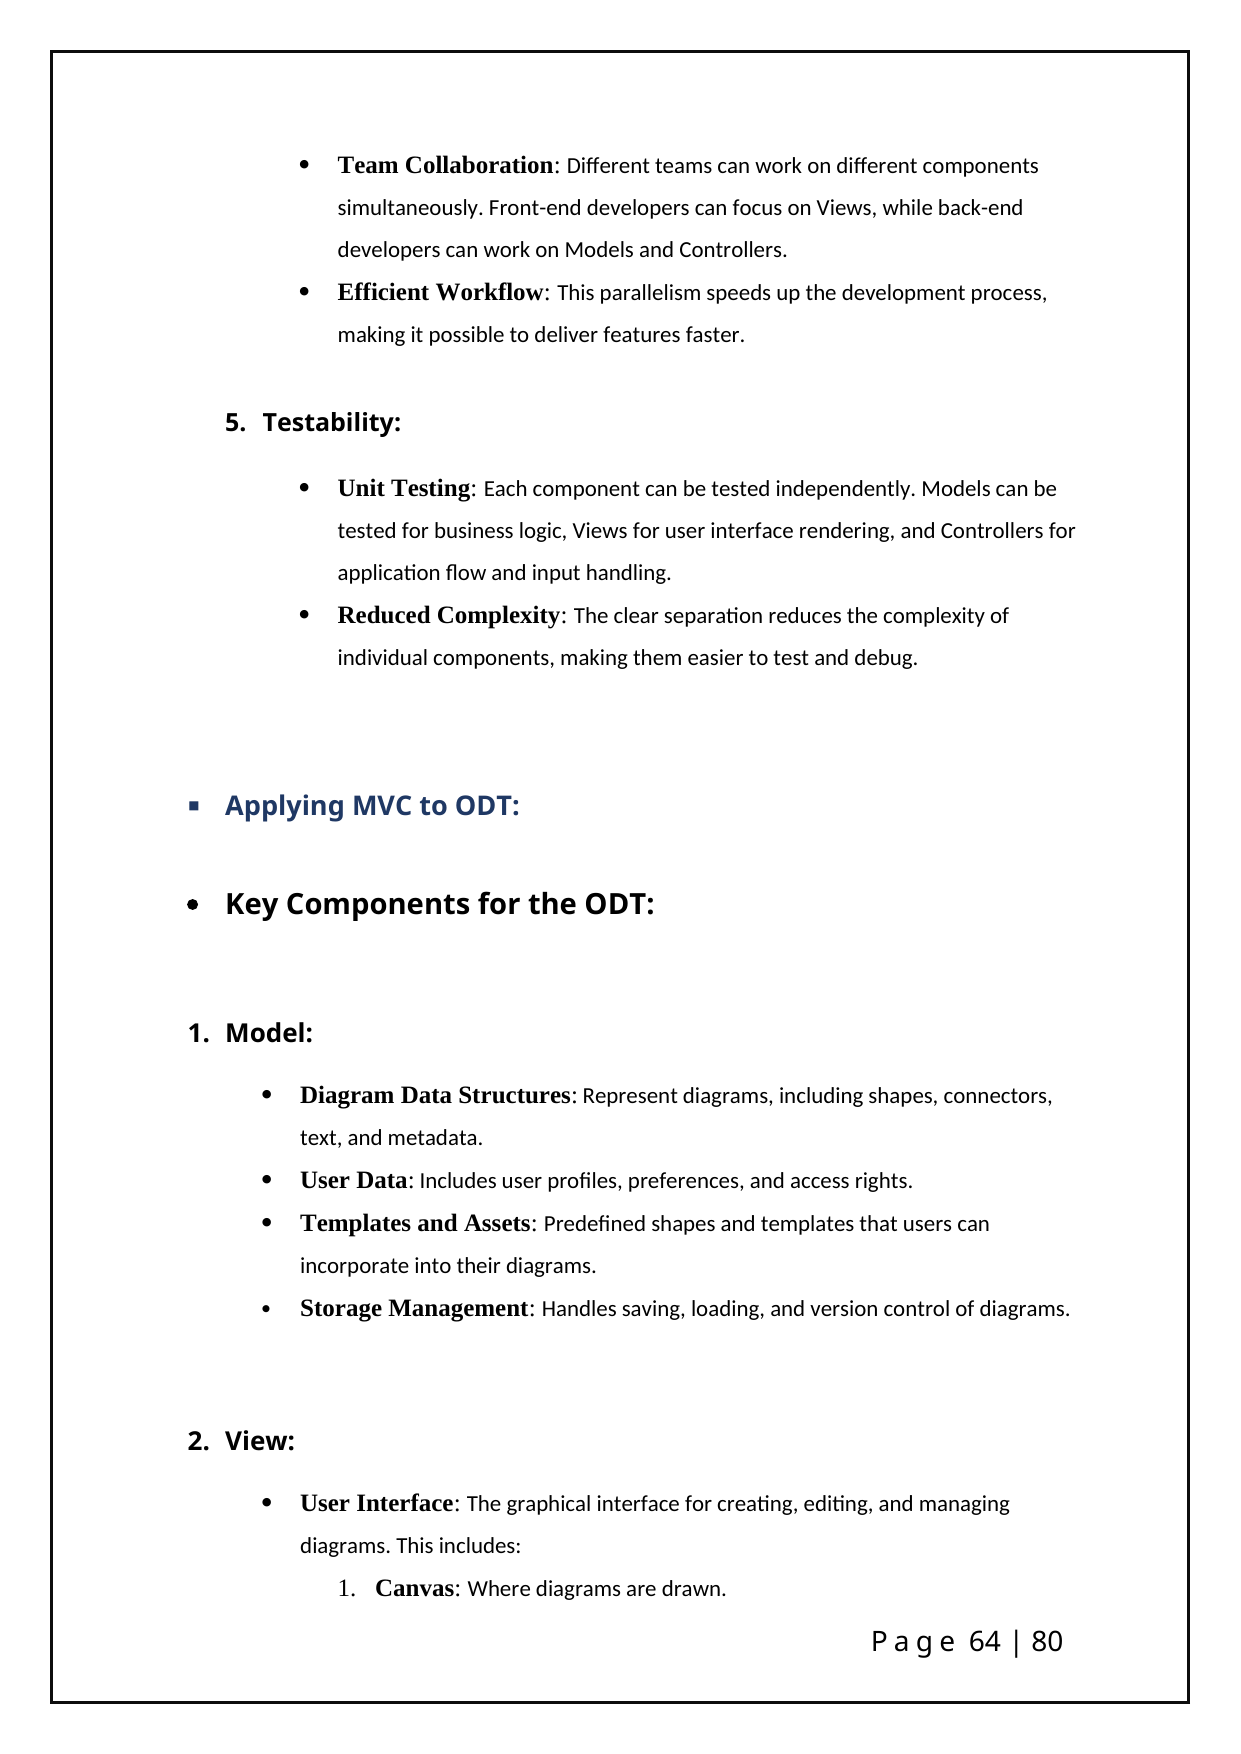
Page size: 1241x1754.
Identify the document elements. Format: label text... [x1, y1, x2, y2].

list Testability: [225, 405, 1090, 439]
list User Data: Includes user profiles, preferences, and access rights. [262, 1165, 1090, 1194]
list Applying MVC to ODT: [187, 787, 1090, 823]
list Model: [187, 1015, 1090, 1051]
list Reduced Complexity: The clear separation reduces the complexity of individual components, making them easier to test and debug. [300, 600, 1090, 671]
list Diagram Data Structures: Represent diagrams, including shapes, connectors, text, and metadata. [262, 1080, 1090, 1151]
list Storage Management: Handles saving, loading, and version control of diagrams. [262, 1293, 1090, 1322]
list User Interface: The graphical interface for creating, editing, and managing diagrams. This includes: [262, 1488, 1090, 1559]
list Templates and Assets: Predefined shapes and templates that users can incorporate into their diagrams. [262, 1208, 1090, 1279]
list Unit Testing: Each component can be tested independently. Models can be tested for business logic, Views for user interface rendering, and Controllers for application flow and input handling. [300, 473, 1090, 586]
list Efficient Workflow: This parallelism speeds up the development process, making it possible to deliver features faster. [300, 277, 1090, 348]
list View: [187, 1423, 1090, 1458]
list Canvas: Where diagrams are drawn. [337, 1573, 1090, 1602]
list Key Components for the ODT: [187, 883, 1090, 923]
list Team Collaboration: Different teams can work on different components simultaneously. Front-end developers can focus on Views, while back-end developers can work on Models and Controllers. [300, 150, 1090, 263]
